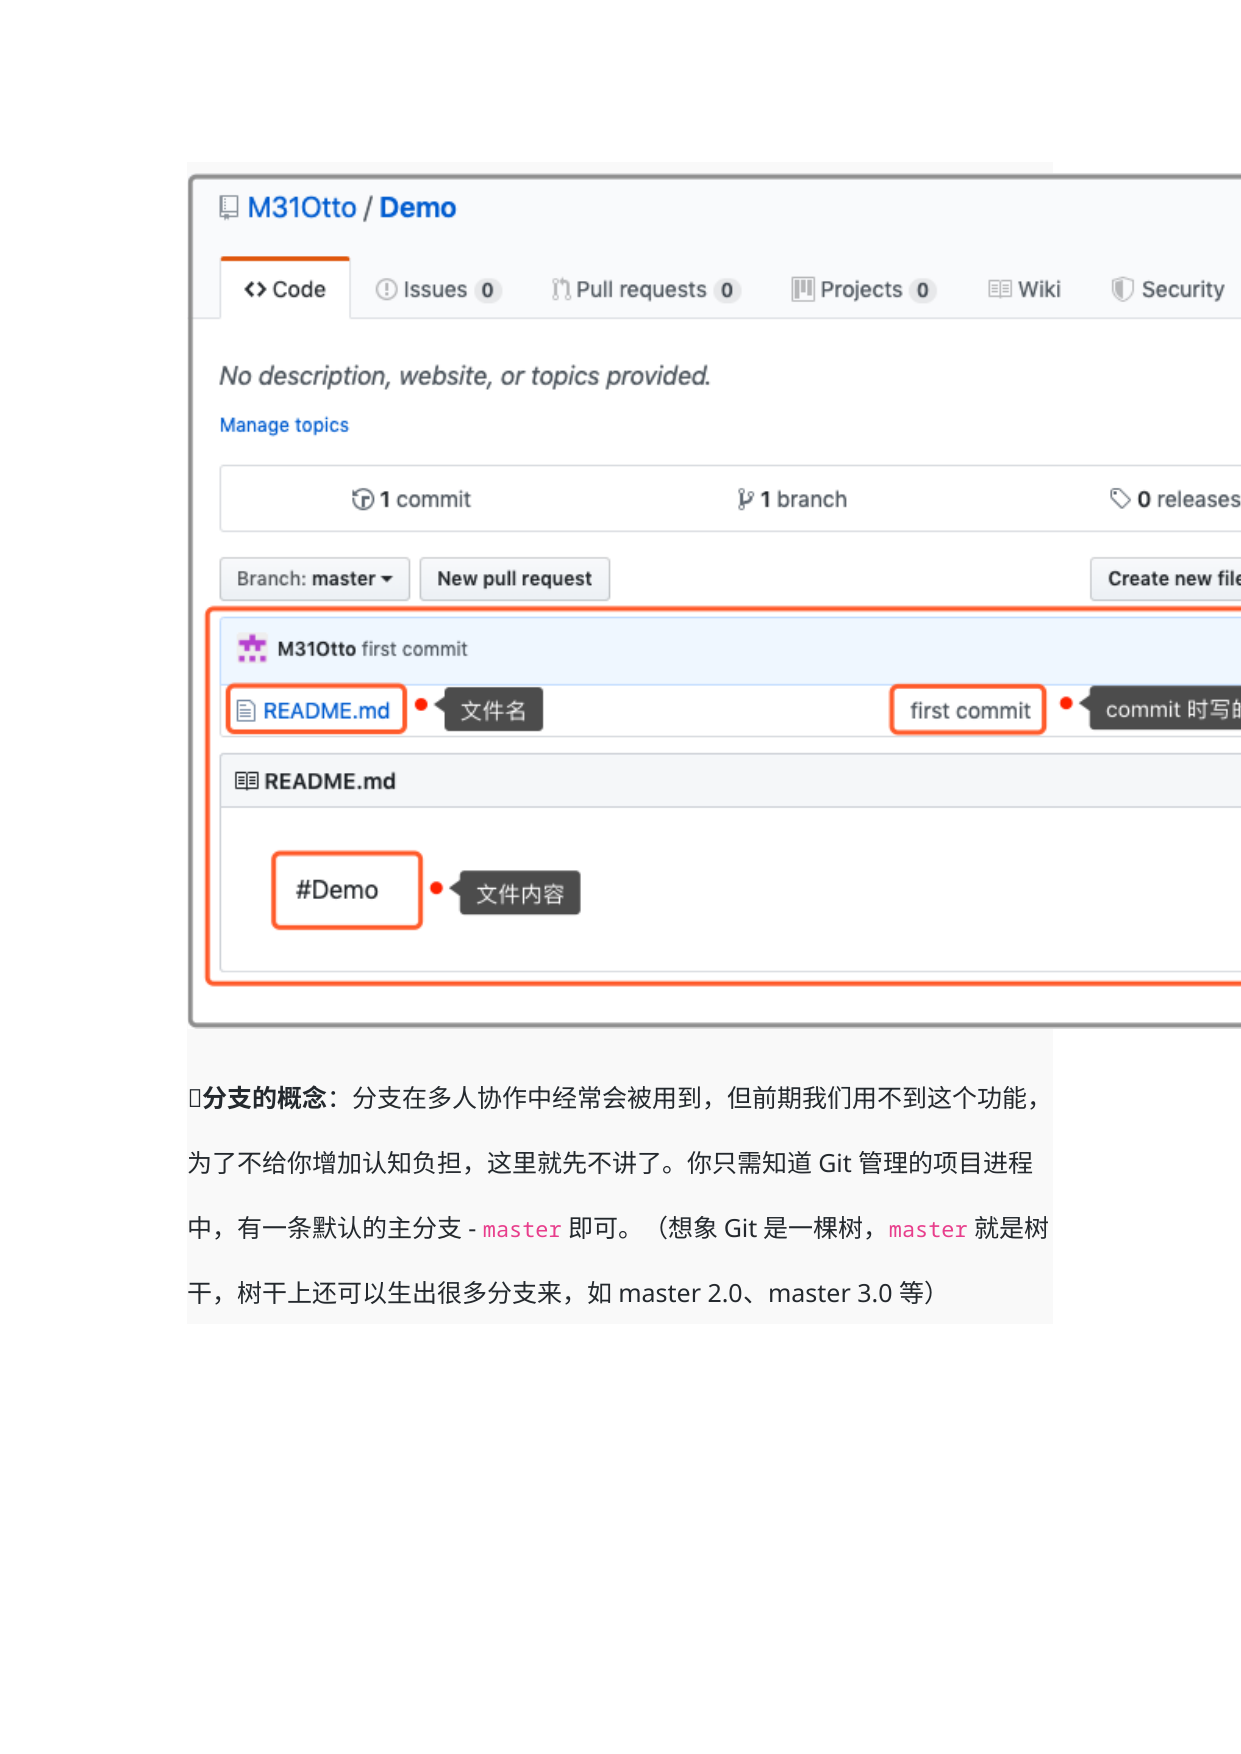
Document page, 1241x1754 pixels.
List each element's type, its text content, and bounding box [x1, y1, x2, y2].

text 💡分支的概念：分支在多人协作中经常会被用到，但前期我们用不到这个功能，为了不给你增加认知负担，这里就先不讲了。你只需知道 Git 管理的项目进程中，有一条默认的主分支 - master 即可。（想象 Git 是一棵树，master 就是树干，树干上还可以生出很多分支来，如 master 2.0、master 3.0 等） [187, 1064, 1053, 1324]
picture [187, 173, 1241, 1029]
